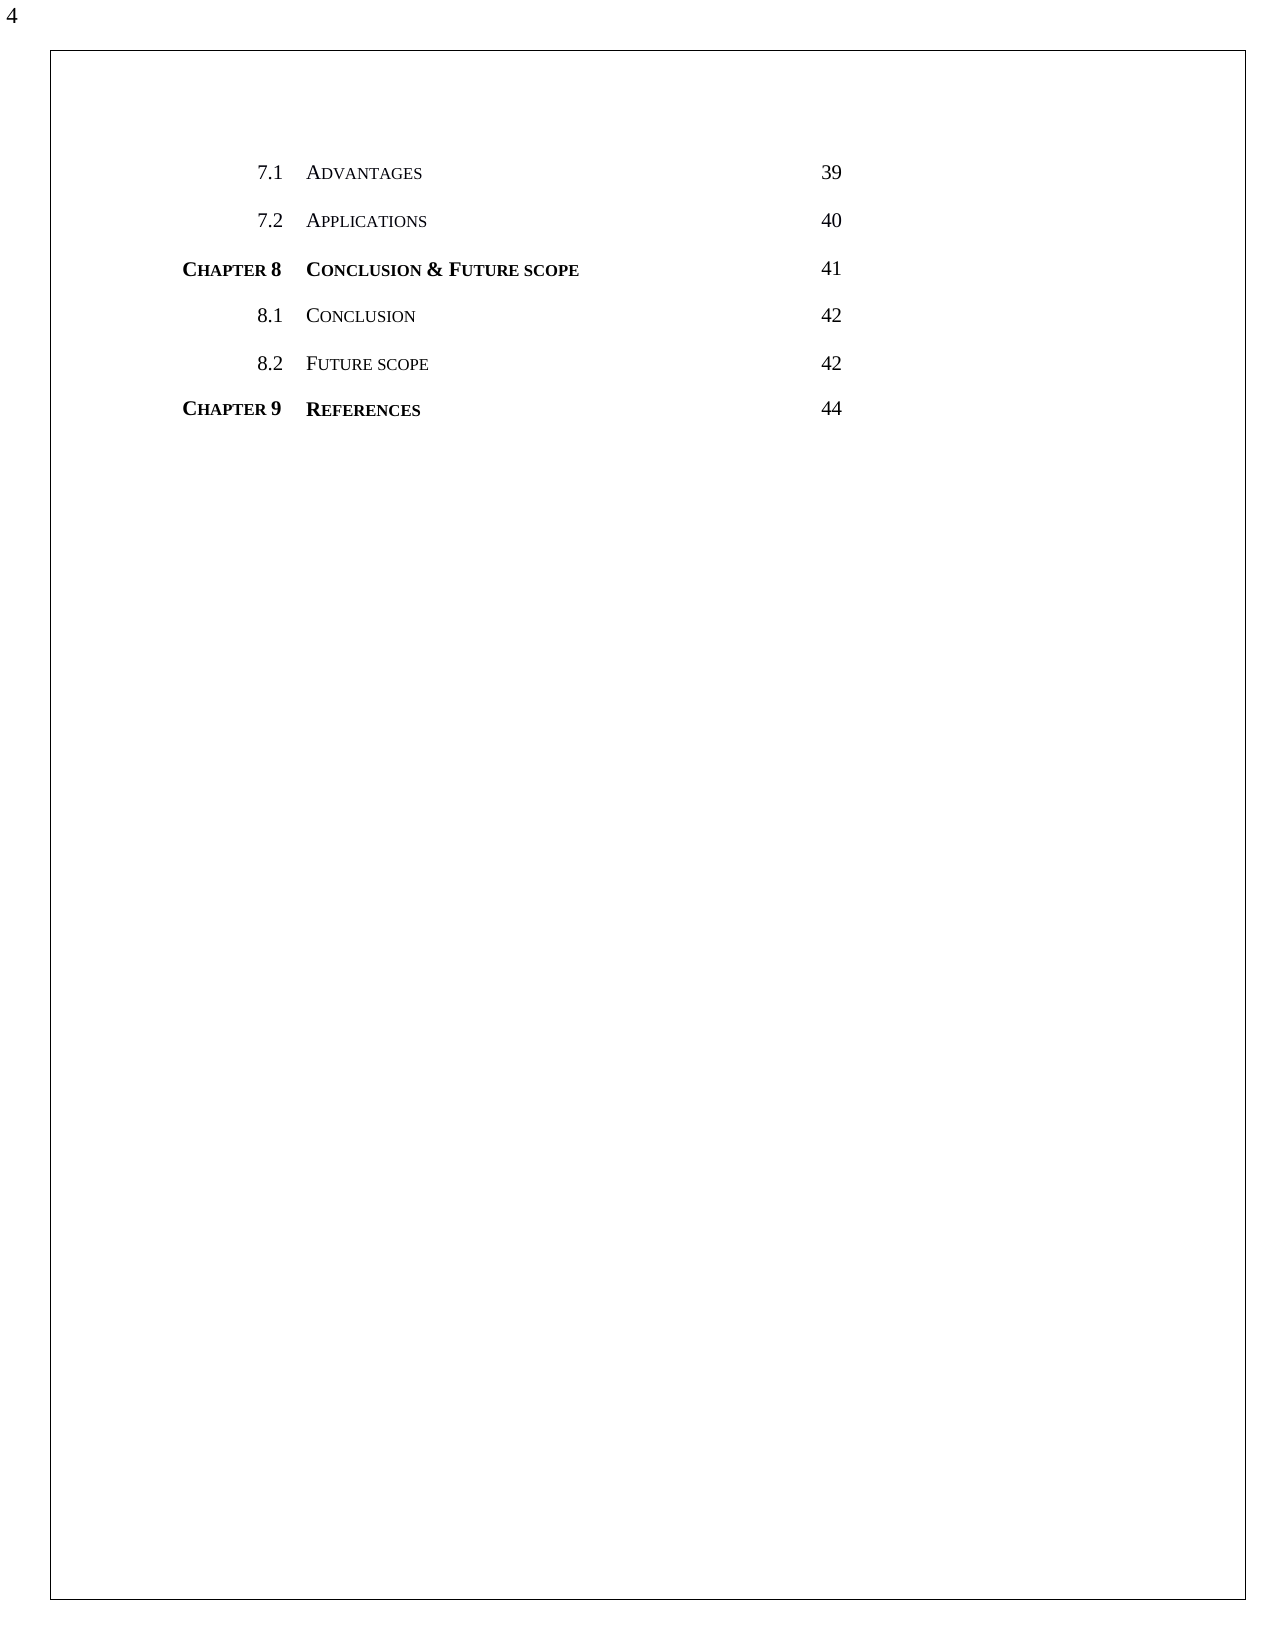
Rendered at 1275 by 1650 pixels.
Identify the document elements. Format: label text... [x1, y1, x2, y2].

table_cell 41 [699, 244, 862, 292]
table_cell 7.2 [161, 196, 294, 244]
table_cell 40 [699, 196, 862, 244]
table_cell CONCLUSION & FUTURE SCOPE [294, 244, 699, 292]
table_cell 8.1 [161, 292, 294, 339]
table_header 39 [699, 161, 862, 196]
table_cell 42 [699, 339, 862, 387]
table_cell 44 [699, 387, 862, 422]
table_cell REFERENCES [294, 387, 699, 422]
table_cell CHAPTER 8 [161, 244, 294, 292]
table_cell APPLICATIONS [294, 196, 699, 244]
table_header ADVANTAGES [294, 161, 699, 196]
table_cell CHAPTER 9 [161, 387, 294, 422]
table_cell CONCLUSION [294, 292, 699, 339]
table_cell 42 [699, 292, 862, 339]
table_cell FUTURE SCOPE [294, 339, 699, 387]
table_header 7.1 [161, 161, 294, 196]
table_cell 8.2 [161, 339, 294, 387]
